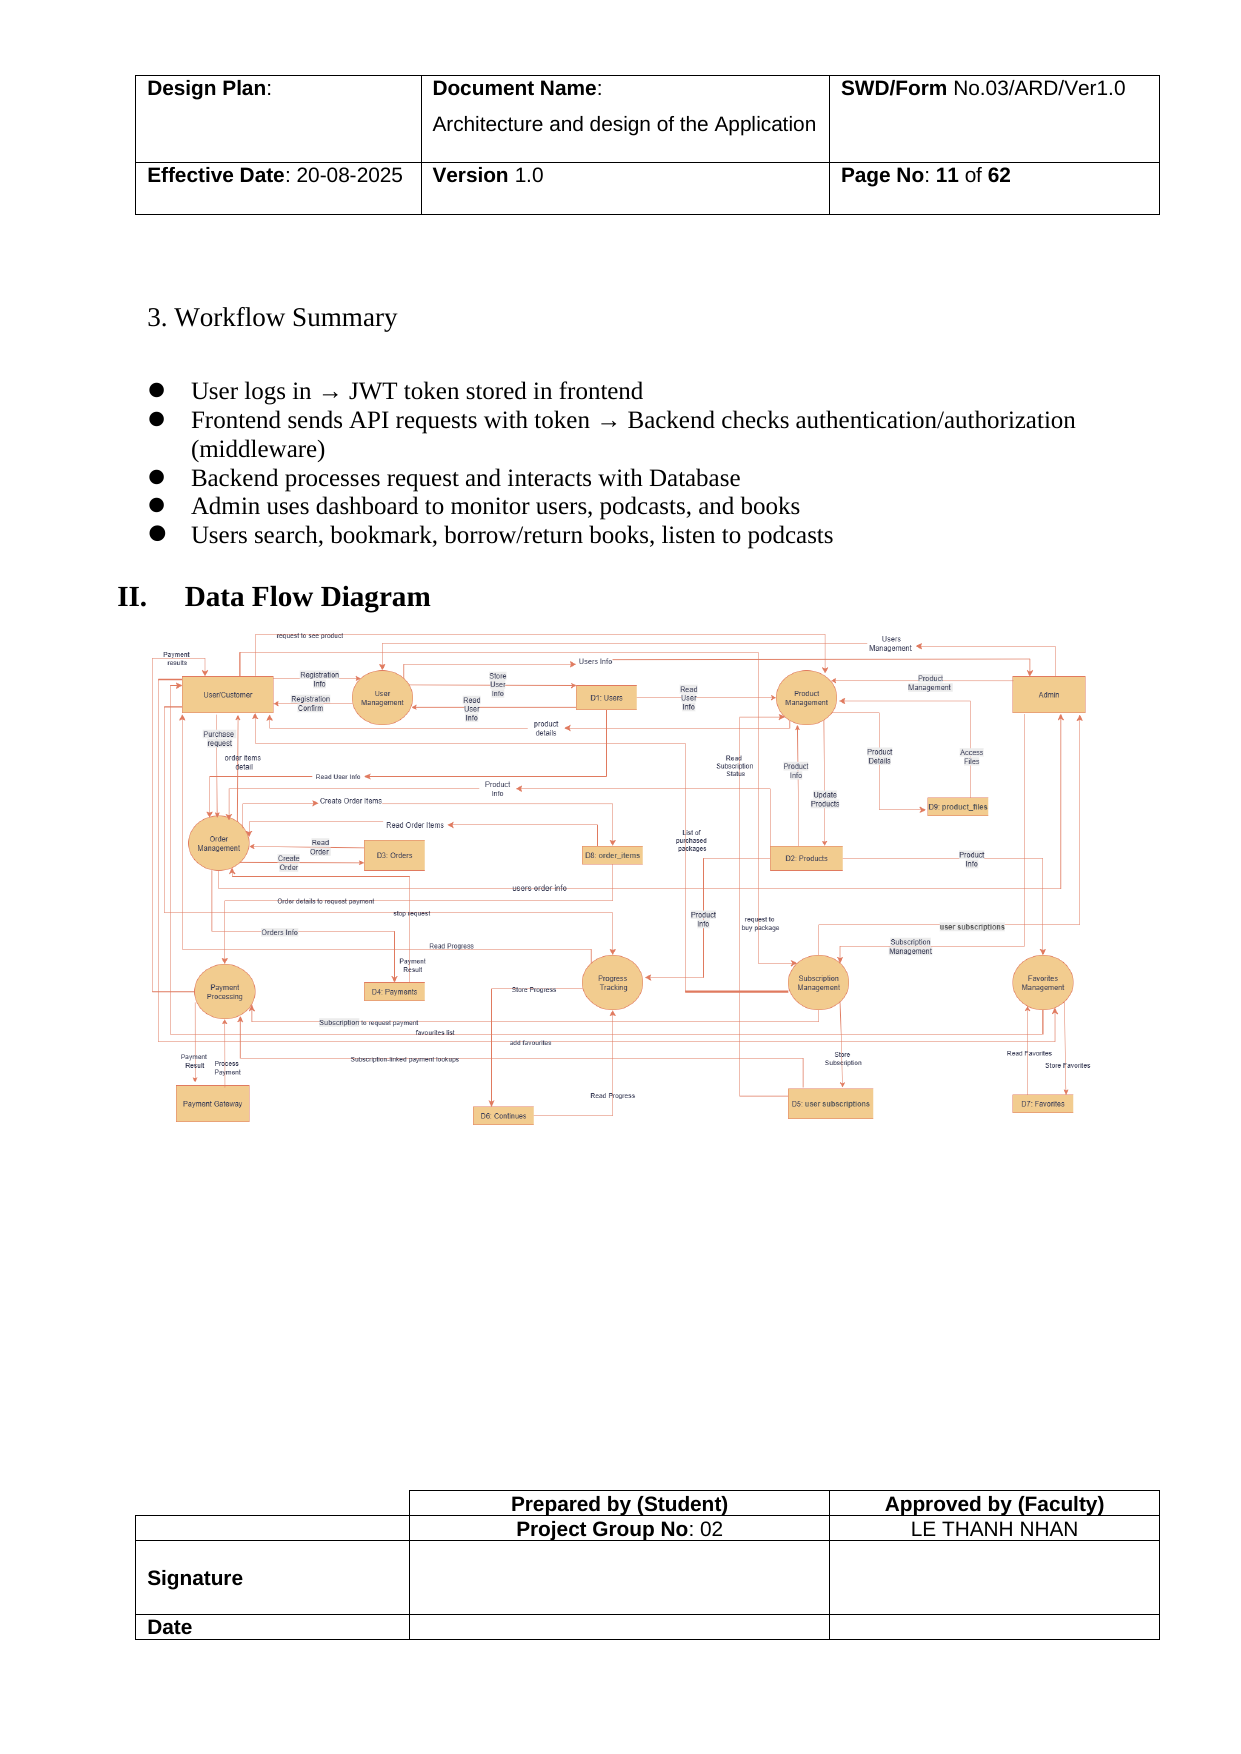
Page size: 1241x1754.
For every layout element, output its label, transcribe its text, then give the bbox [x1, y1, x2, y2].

list Frontend sends API requests with token → Backend checks authentication/authorization (middleware) [147, 434, 1093, 492]
list User logs in → JWT token stored in frontend [147, 376, 1093, 405]
list Admin uses dashboard to monitor users, podcasts, and books [147, 579, 1093, 608]
list Backend processes request and interacts with Database [147, 521, 1093, 550]
picture [146, 745, 1092, 1241]
list Users search, bookmark, borrow/return books, listen to podcasts [147, 637, 1093, 666]
list Workflow Summary [147, 301, 1093, 332]
list Data Flow Diagram [147, 695, 1093, 729]
